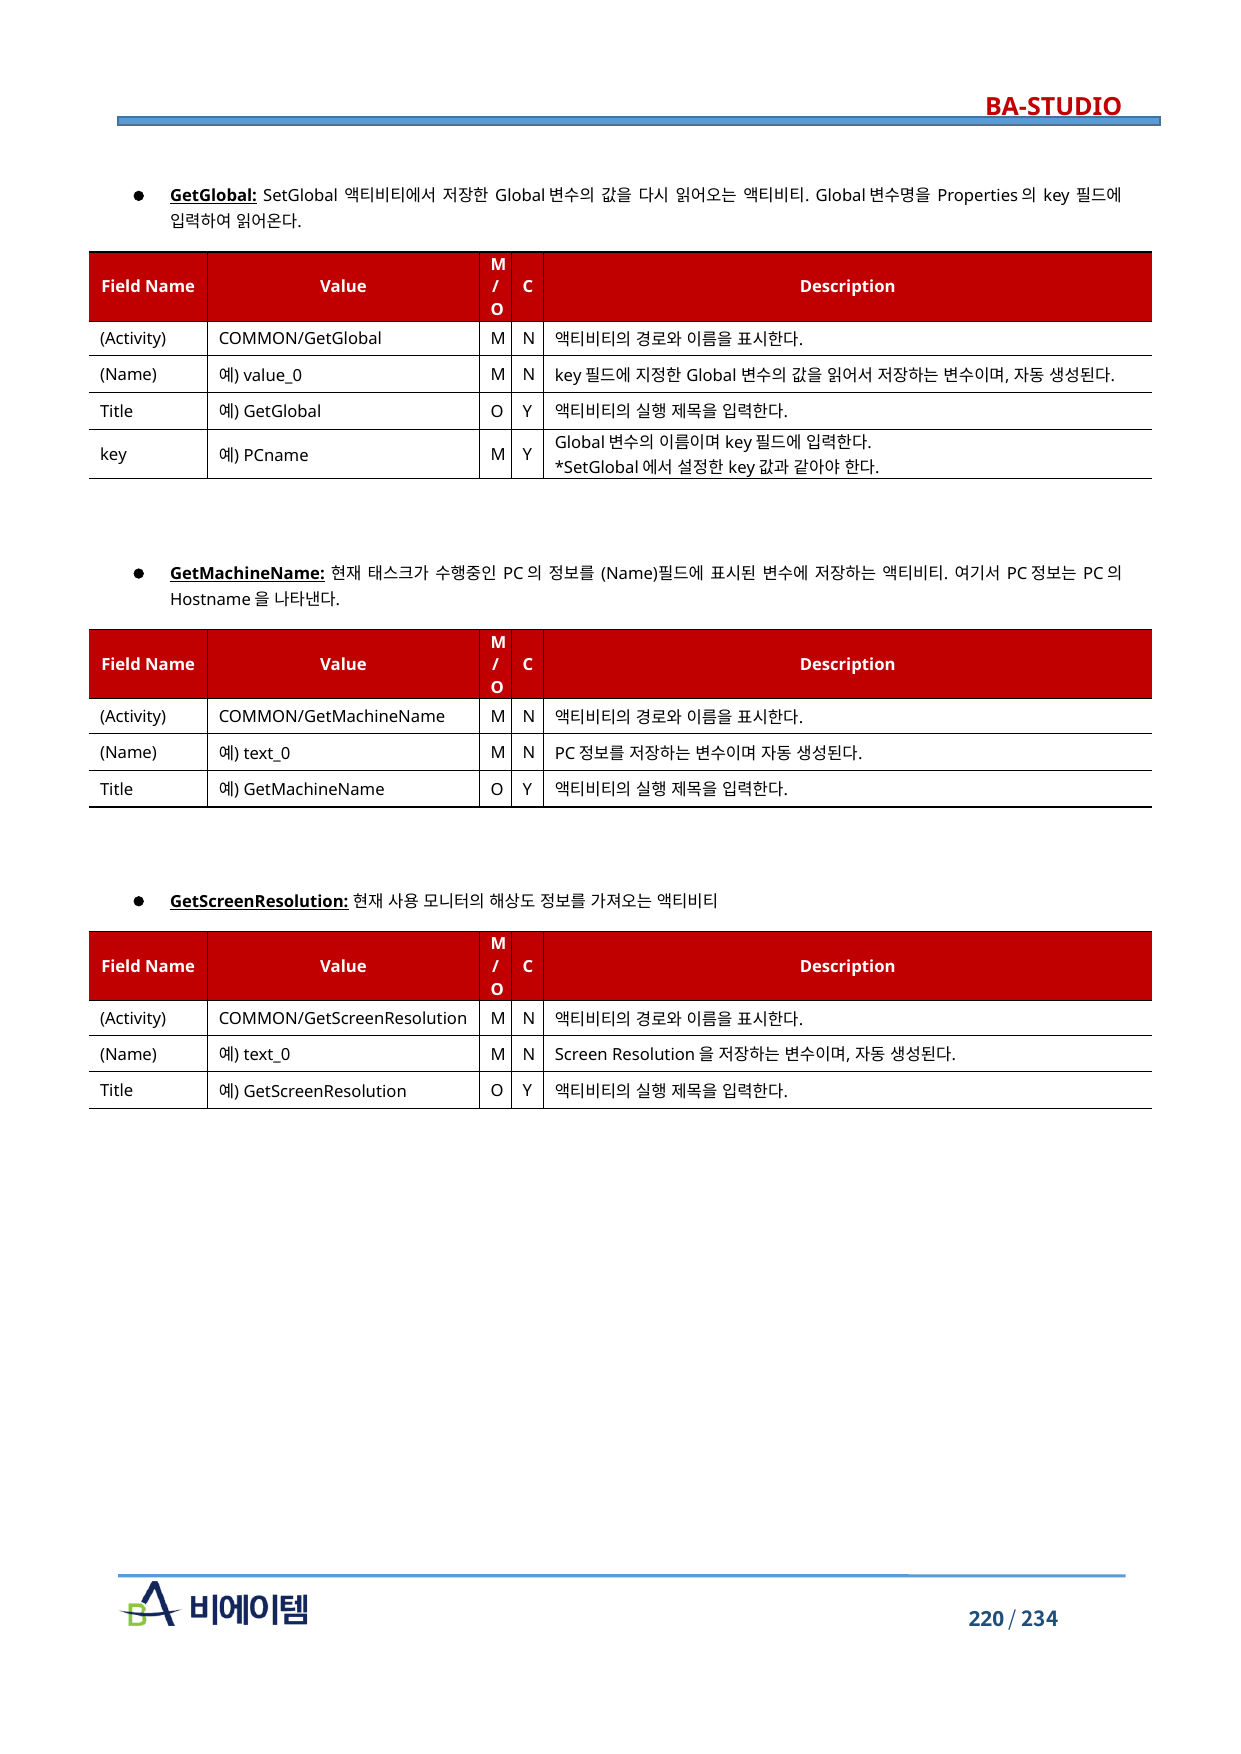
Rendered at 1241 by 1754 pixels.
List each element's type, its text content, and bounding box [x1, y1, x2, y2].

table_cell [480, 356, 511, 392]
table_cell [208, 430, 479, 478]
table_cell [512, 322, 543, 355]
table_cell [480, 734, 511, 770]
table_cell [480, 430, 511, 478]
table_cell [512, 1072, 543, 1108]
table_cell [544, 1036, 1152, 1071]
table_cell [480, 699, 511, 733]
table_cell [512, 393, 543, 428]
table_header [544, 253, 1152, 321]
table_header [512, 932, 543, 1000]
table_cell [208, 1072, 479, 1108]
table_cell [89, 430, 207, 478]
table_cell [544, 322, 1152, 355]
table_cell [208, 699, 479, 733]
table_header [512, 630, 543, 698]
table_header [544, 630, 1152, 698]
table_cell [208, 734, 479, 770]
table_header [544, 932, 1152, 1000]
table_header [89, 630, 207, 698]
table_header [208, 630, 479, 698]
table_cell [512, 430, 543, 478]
list GetGlobal: SetGlobal 액티비티에서 저장한 Global변수의 값을 다시 읽어오는 액티비티. Global변수명을 Properties의 key 필드에 입력하여 읽어온다. [132, 182, 1122, 233]
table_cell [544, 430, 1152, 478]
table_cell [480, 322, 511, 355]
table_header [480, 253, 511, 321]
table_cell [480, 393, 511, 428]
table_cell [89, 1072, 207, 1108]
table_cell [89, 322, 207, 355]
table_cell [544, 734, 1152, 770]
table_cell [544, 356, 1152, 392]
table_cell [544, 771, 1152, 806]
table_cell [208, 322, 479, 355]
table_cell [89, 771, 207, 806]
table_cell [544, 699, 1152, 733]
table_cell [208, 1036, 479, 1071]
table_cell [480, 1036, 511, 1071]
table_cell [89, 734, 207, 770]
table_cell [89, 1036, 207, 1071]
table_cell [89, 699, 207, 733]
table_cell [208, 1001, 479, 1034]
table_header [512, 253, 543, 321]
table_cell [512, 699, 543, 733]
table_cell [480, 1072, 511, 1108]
picture [118, 1581, 308, 1626]
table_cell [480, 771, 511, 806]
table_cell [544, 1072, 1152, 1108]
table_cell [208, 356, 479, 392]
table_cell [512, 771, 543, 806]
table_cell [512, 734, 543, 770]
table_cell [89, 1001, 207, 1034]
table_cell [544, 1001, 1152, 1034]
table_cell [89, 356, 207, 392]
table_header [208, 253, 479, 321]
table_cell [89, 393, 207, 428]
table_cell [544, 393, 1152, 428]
list GetScreenResolution: 현재 사용 모니터의 해상도 정보를 가져오는 액티비티 [132, 888, 1122, 912]
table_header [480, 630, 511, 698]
list GetMachineName: 현재 태스크가 수행중인 PC의 정보를 (Name)필드에 표시된 변수에 저장하는 액티비티. 여기서 PC정보는 PC의 Hostname을 나타낸다. [132, 560, 1122, 611]
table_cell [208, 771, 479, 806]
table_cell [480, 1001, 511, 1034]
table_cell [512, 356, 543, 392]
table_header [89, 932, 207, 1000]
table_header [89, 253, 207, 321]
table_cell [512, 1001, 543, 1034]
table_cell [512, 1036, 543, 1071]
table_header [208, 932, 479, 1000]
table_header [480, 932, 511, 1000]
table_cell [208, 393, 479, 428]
